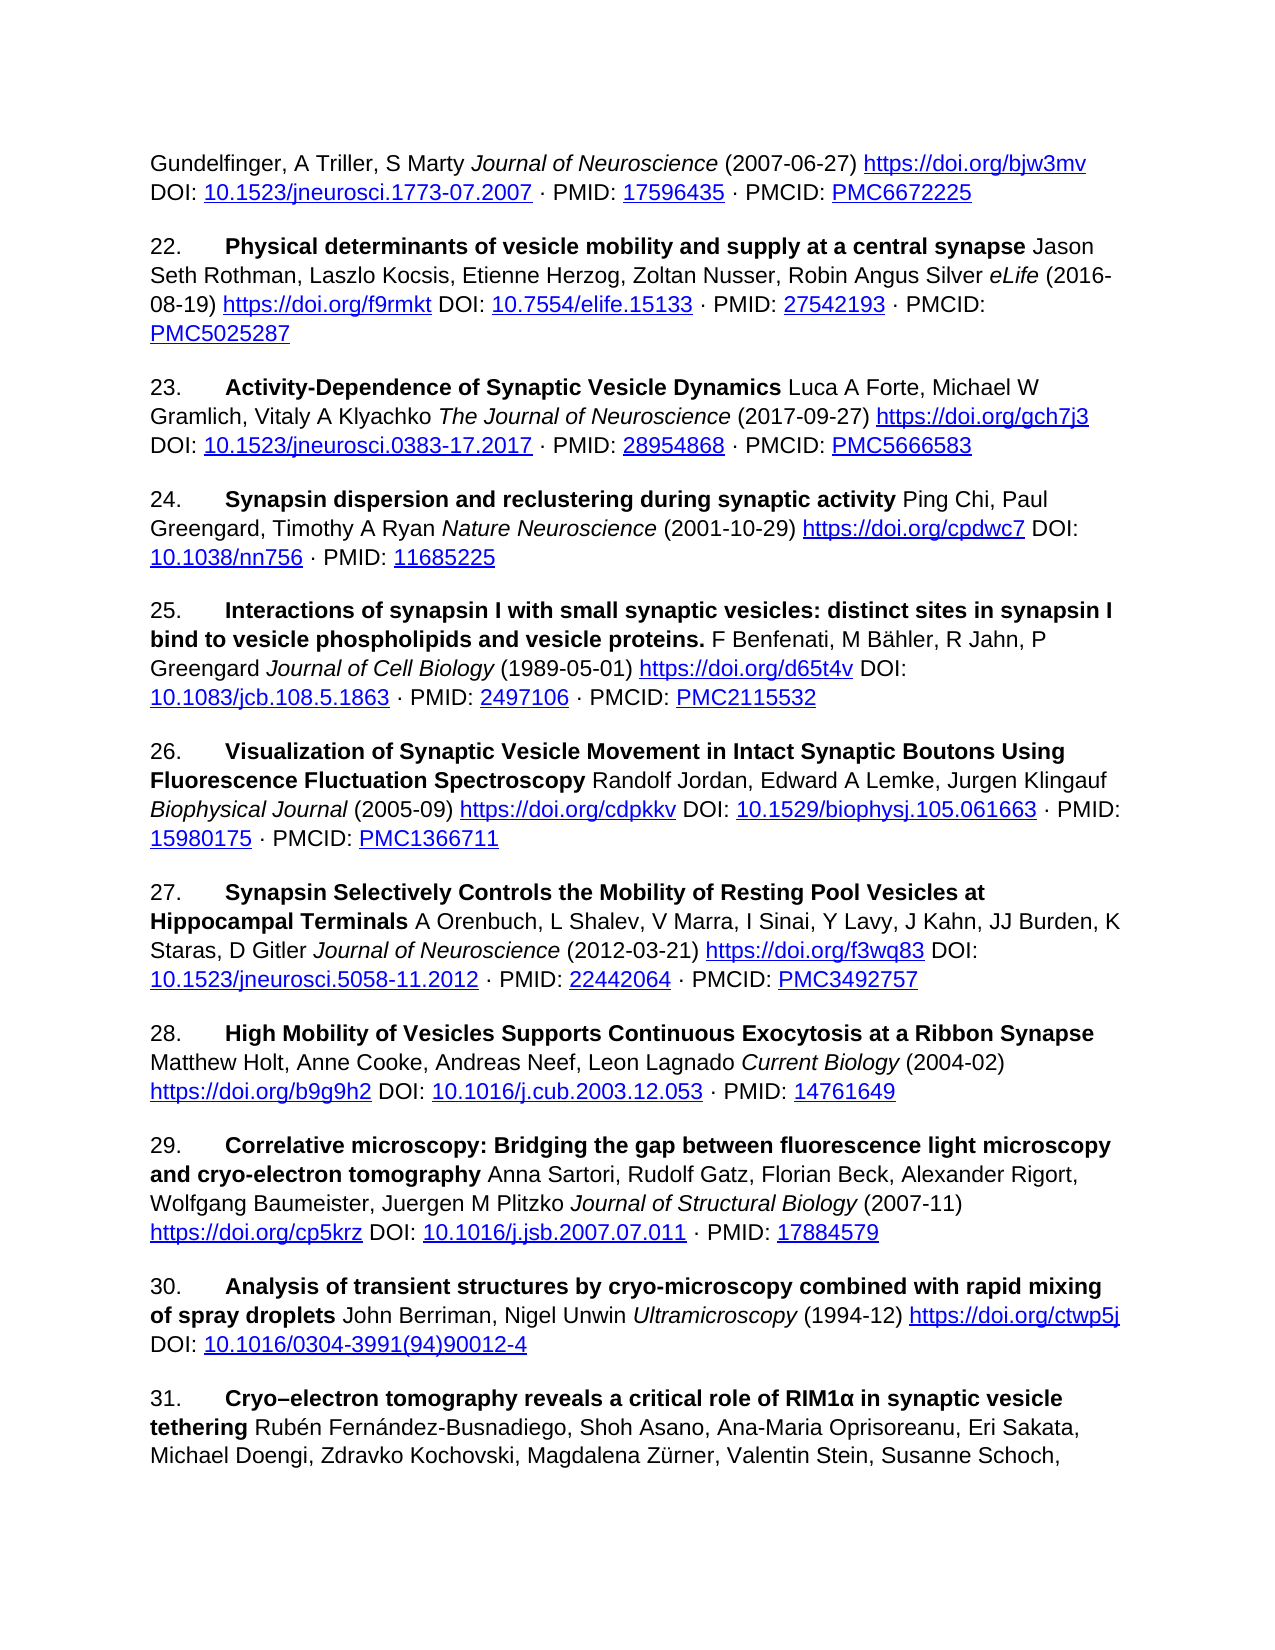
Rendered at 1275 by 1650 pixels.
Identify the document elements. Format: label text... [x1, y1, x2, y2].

text 30. Analysis of transient structures by cryo-microscopy combined with rapid mixing of spray droplets John Berriman, Nigel Unwin Ultramicroscopy (1994-12) https://doi.org/ctwp5j DOI: 10.1016/0304-3991(94)90012-4 [150, 1273, 1125, 1357]
text 25. Interactions of synapsin I with small synaptic vesicles: distinct sites in synapsin I bind to vesicle phospholipids and vesicle proteins. F Benfenati, M Bähler, R Jahn, P Greengard Journal of Cell Biology (1989-05-01) https://doi.org/d65t4v DOI: 10.1083/jcb.108.5.1863 · PMID: 2497106 · PMCID: PMC2115532 [150, 597, 1125, 711]
text 28. High Mobility of Vesicles Supports Continuous Exocytosis at a Ribbon Synapse Matthew Holt, Anne Cooke, Andreas Neef, Leon Lagnado Current Biology (2004-02) https://doi.org/b9g9h2 DOI: 10.1016/j.cub.2003.12.053 · PMID: 14761649 [150, 1020, 1125, 1104]
text 26. Visualization of Synaptic Vesicle Movement in Intact Synaptic Boutons Using Fluorescence Fluctuation Spectroscopy Randolf Jordan, Edward A Lemke, Jurgen Klingauf Biophysical Journal (2005-09) https://doi.org/cdpkkv DOI: 10.1529/biophysj.105.061663 · PMID: 15980175 · PMCID: PMC1366711 [150, 738, 1125, 852]
text 22. Physical determinants of vesicle mobility and supply at a central synapse Jason Seth Rothman, Laszlo Kocsis, Etienne Herzog, Zoltan Nusser, Robin Angus Silver eLife (2016-08-19) https://doi.org/f9rmkt DOI: 10.7554/elife.15133 · PMID: 27542193 · PMCID: PMC5025287 [150, 233, 1125, 346]
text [150, 1384, 1125, 1469]
text 23. Activity-Dependence of Synaptic Vesicle Dynamics Luca A Forte, Michael W Gramlich, Vitaly A Klyachko The Journal of Neuroscience (2017-09-27) https://doi.org/gch7j3 DOI: 10.1523/jneurosci.0383-17.2017 · PMID: 28954868 · PMCID: PMC5666583 [150, 374, 1125, 458]
text 24. Synapsin dispersion and reclustering during synaptic activity Ping Chi, Paul Greengard, Timothy A Ryan Nature Neuroscience (2001-10-29) https://doi.org/cpdwc7 DOI: 10.1038/nn756 · PMID: 11685225 [150, 486, 1125, 570]
text 27. Synapsin Selectively Controls the Mobility of Resting Pool Vesicles at Hippocampal Terminals A Orenbuch, L Shalev, V Marra, I Sinai, Y Lavy, J Kahn, JJ Burden, K Staras, D Gitler Journal of Neuroscience (2012-03-21) https://doi.org/f3wq83 DOI: 10.1523/jneurosci.5058-11.2012 · PMID: 22442064 · PMCID: PMC3492757 [150, 879, 1125, 992]
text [150, 150, 1125, 205]
text 29. Correlative microscopy: Bridging the gap between fluorescence light microscopy and cryo-electron tomography Anna Sartori, Rudolf Gatz, Florian Beck, Alexander Rigort, Wolfgang Baumeister, Juergen M Plitzko Journal of Structural Biology (2007-11) https://doi.org/cp5krz DOI: 10.1016/j.jsb.2007.07.011 · PMID: 17884579 [150, 1132, 1125, 1245]
